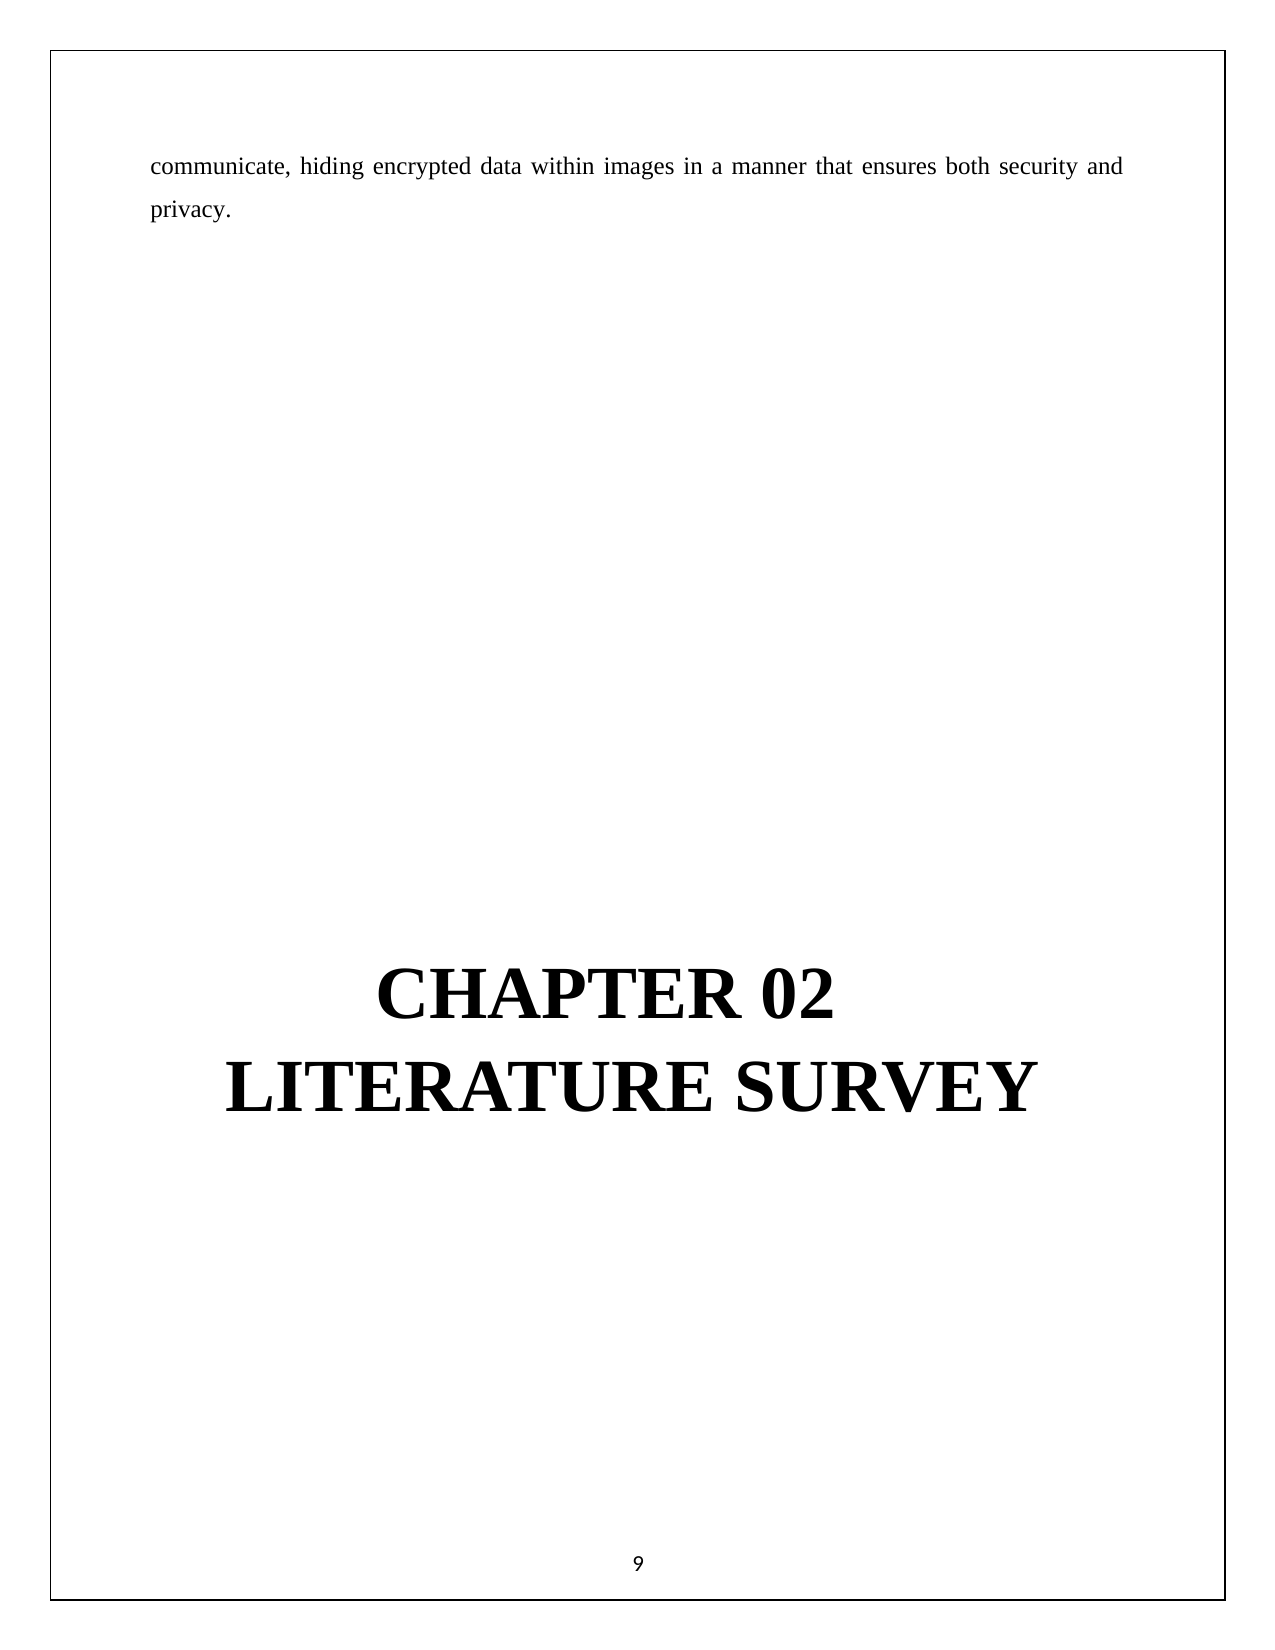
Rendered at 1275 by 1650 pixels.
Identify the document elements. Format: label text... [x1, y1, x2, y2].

text LITERATURE SURVEY [150, 1041, 1125, 1127]
text CHAPTER 02 [300, 948, 1125, 1034]
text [150, 151, 1125, 223]
